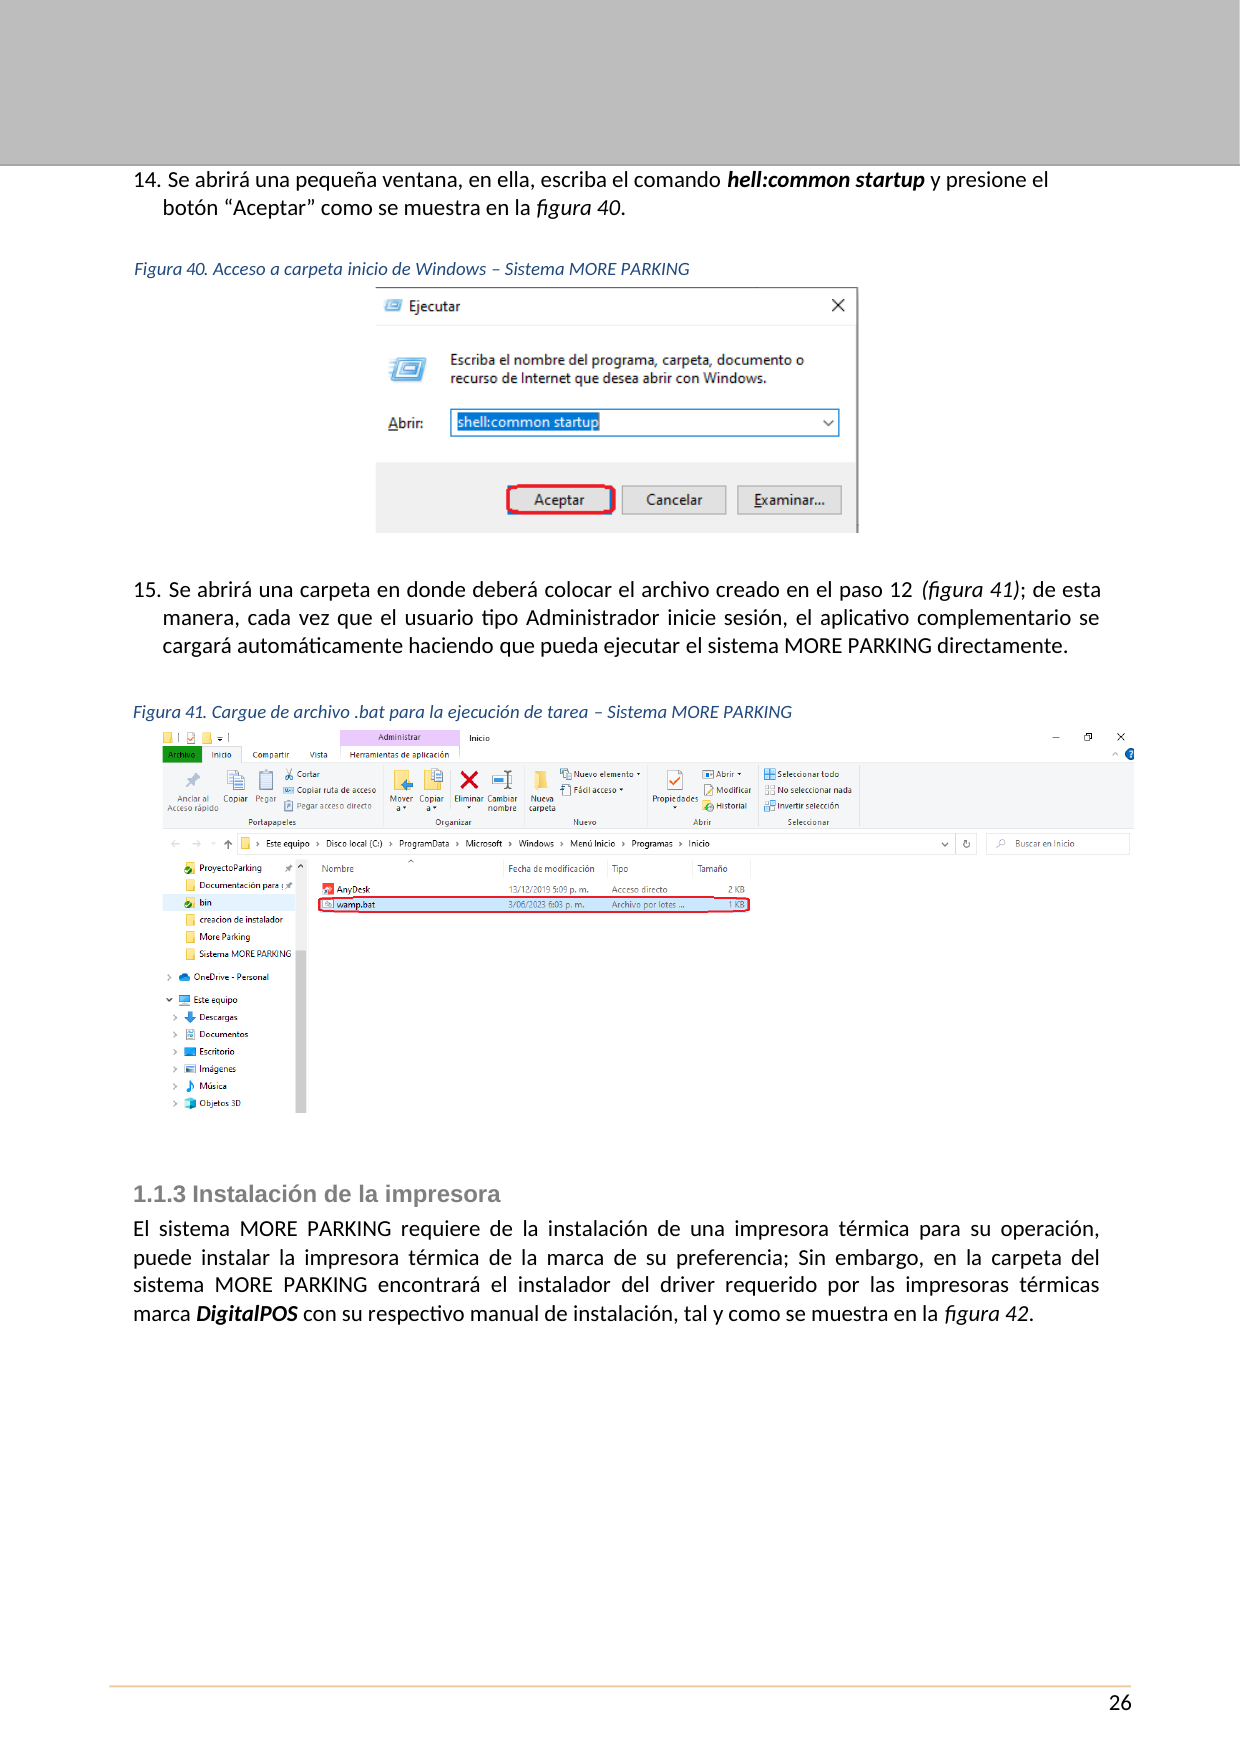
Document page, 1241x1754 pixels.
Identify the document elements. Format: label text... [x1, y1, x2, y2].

picture [375, 287, 859, 533]
list Se abrirá una pequeña ventana, en ella, escriba el comando hell:common startup y presione el botón “Aceptar” como se muestra en la figura 40. [133, 165, 1101, 221]
list Figura 41. Cargue de archivo .bat para la ejecución de tarea – Sistema MORE PARKING [133, 701, 1101, 723]
picture [162, 730, 1134, 1113]
list Figura 40. Acceso a carpeta inicio de Windows – Sistema MORE PARKING [134, 257, 1101, 280]
list Instalación de la impresora [133, 1180, 1181, 1208]
text El sistema MORE PARKING requiere de la instalación de una impresora térmica para su operación, puede instalar la impresora térmica de la marca de su preferencia; Sin embargo, en la carpeta del sistema MORE PARKING encontrará el instalador del driver requerido por las impresoras térmicas marca DigitalPOS con su respectivo manual de instalación, tal y como se muestra en la figura 42. [133, 1214, 1101, 1327]
list Se abrirá una carpeta en donde deberá colocar el archivo creado en el paso 12 (figura 41); de esta manera, cada vez que el usuario tipo Administrador inicie sesión, el aplicativo complementario se cargará automáticamente haciendo que pueda ejecutar el sistema MORE PARKING directamente. [133, 575, 1101, 659]
